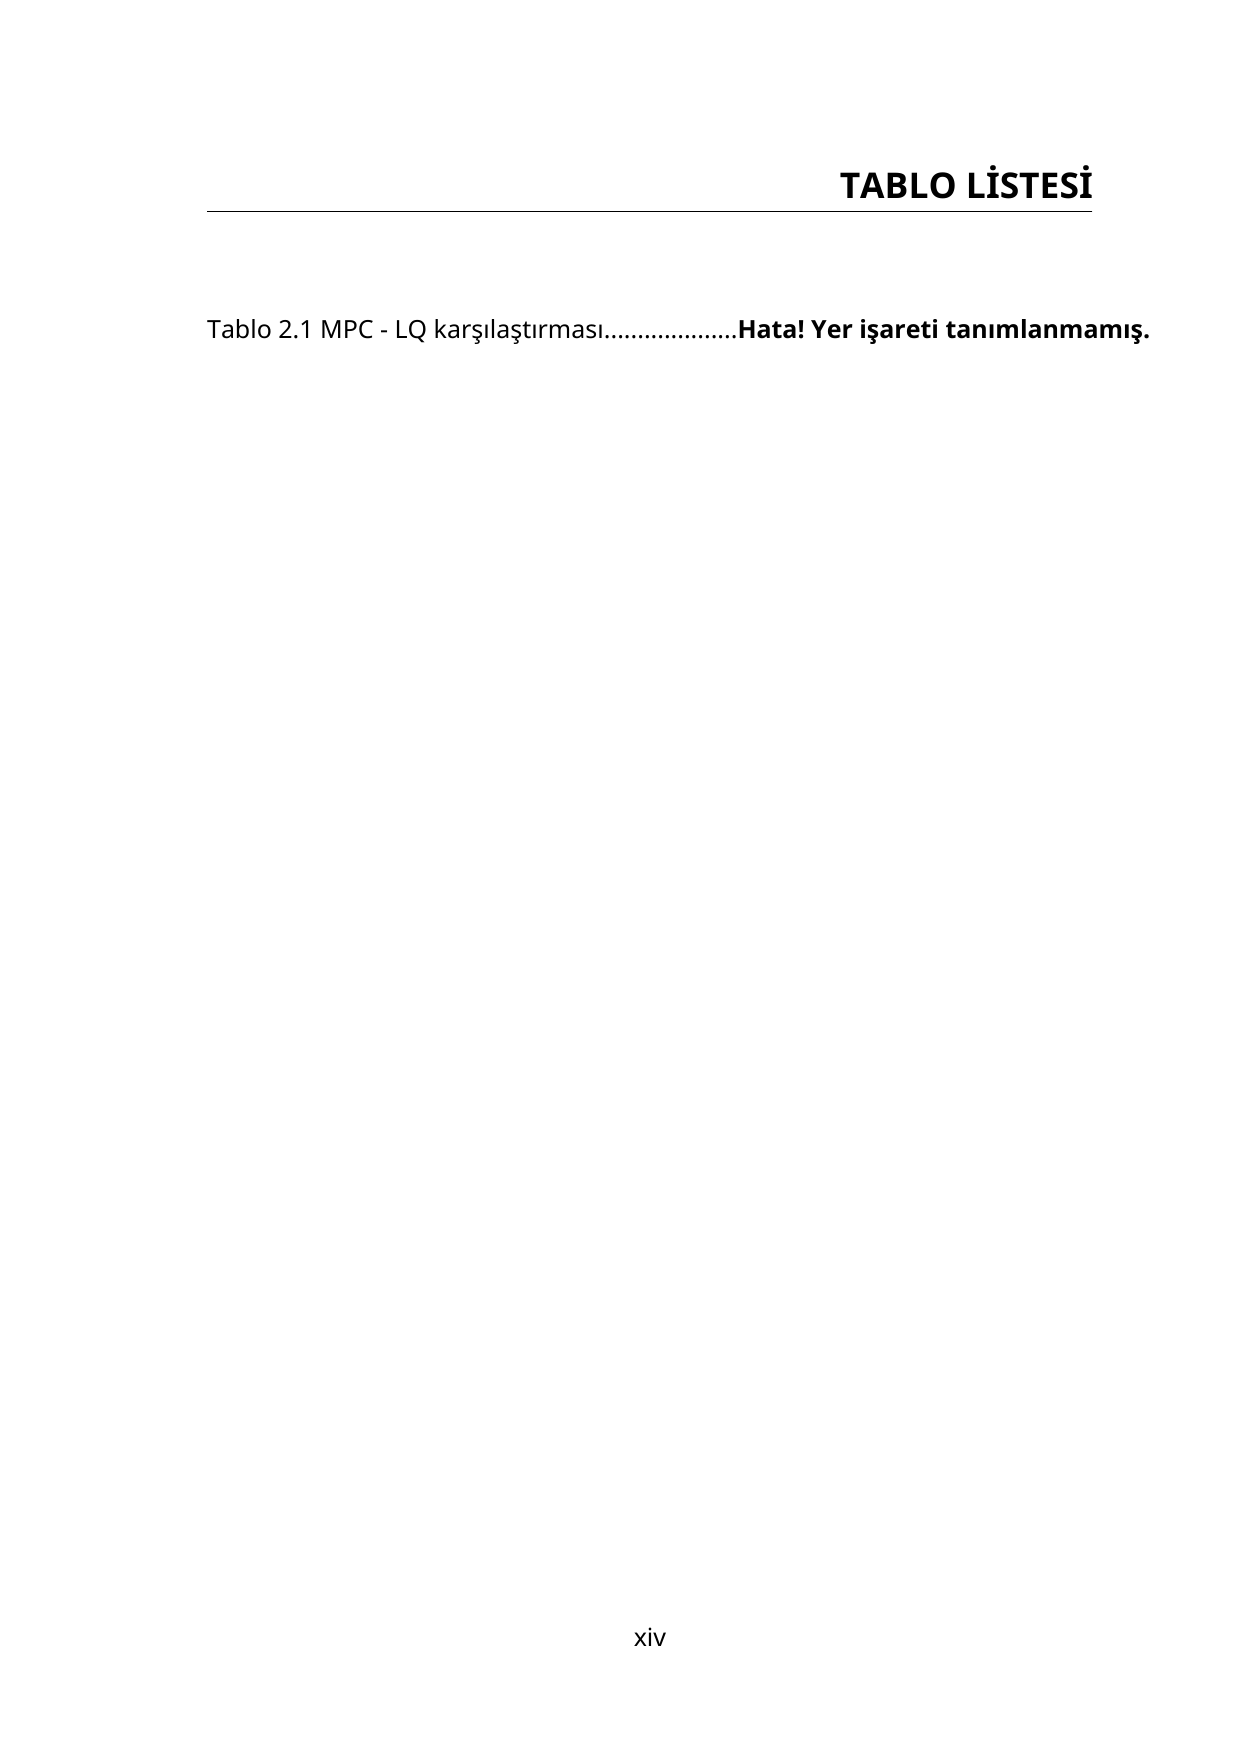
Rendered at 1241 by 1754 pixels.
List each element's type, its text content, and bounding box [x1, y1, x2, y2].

text Tablo 2.1 MPC - LQ karşılaştırması Hata! Yer işareti tanımlanmamış. [207, 312, 1092, 346]
text TABLO LİSTESİ [207, 160, 1092, 211]
